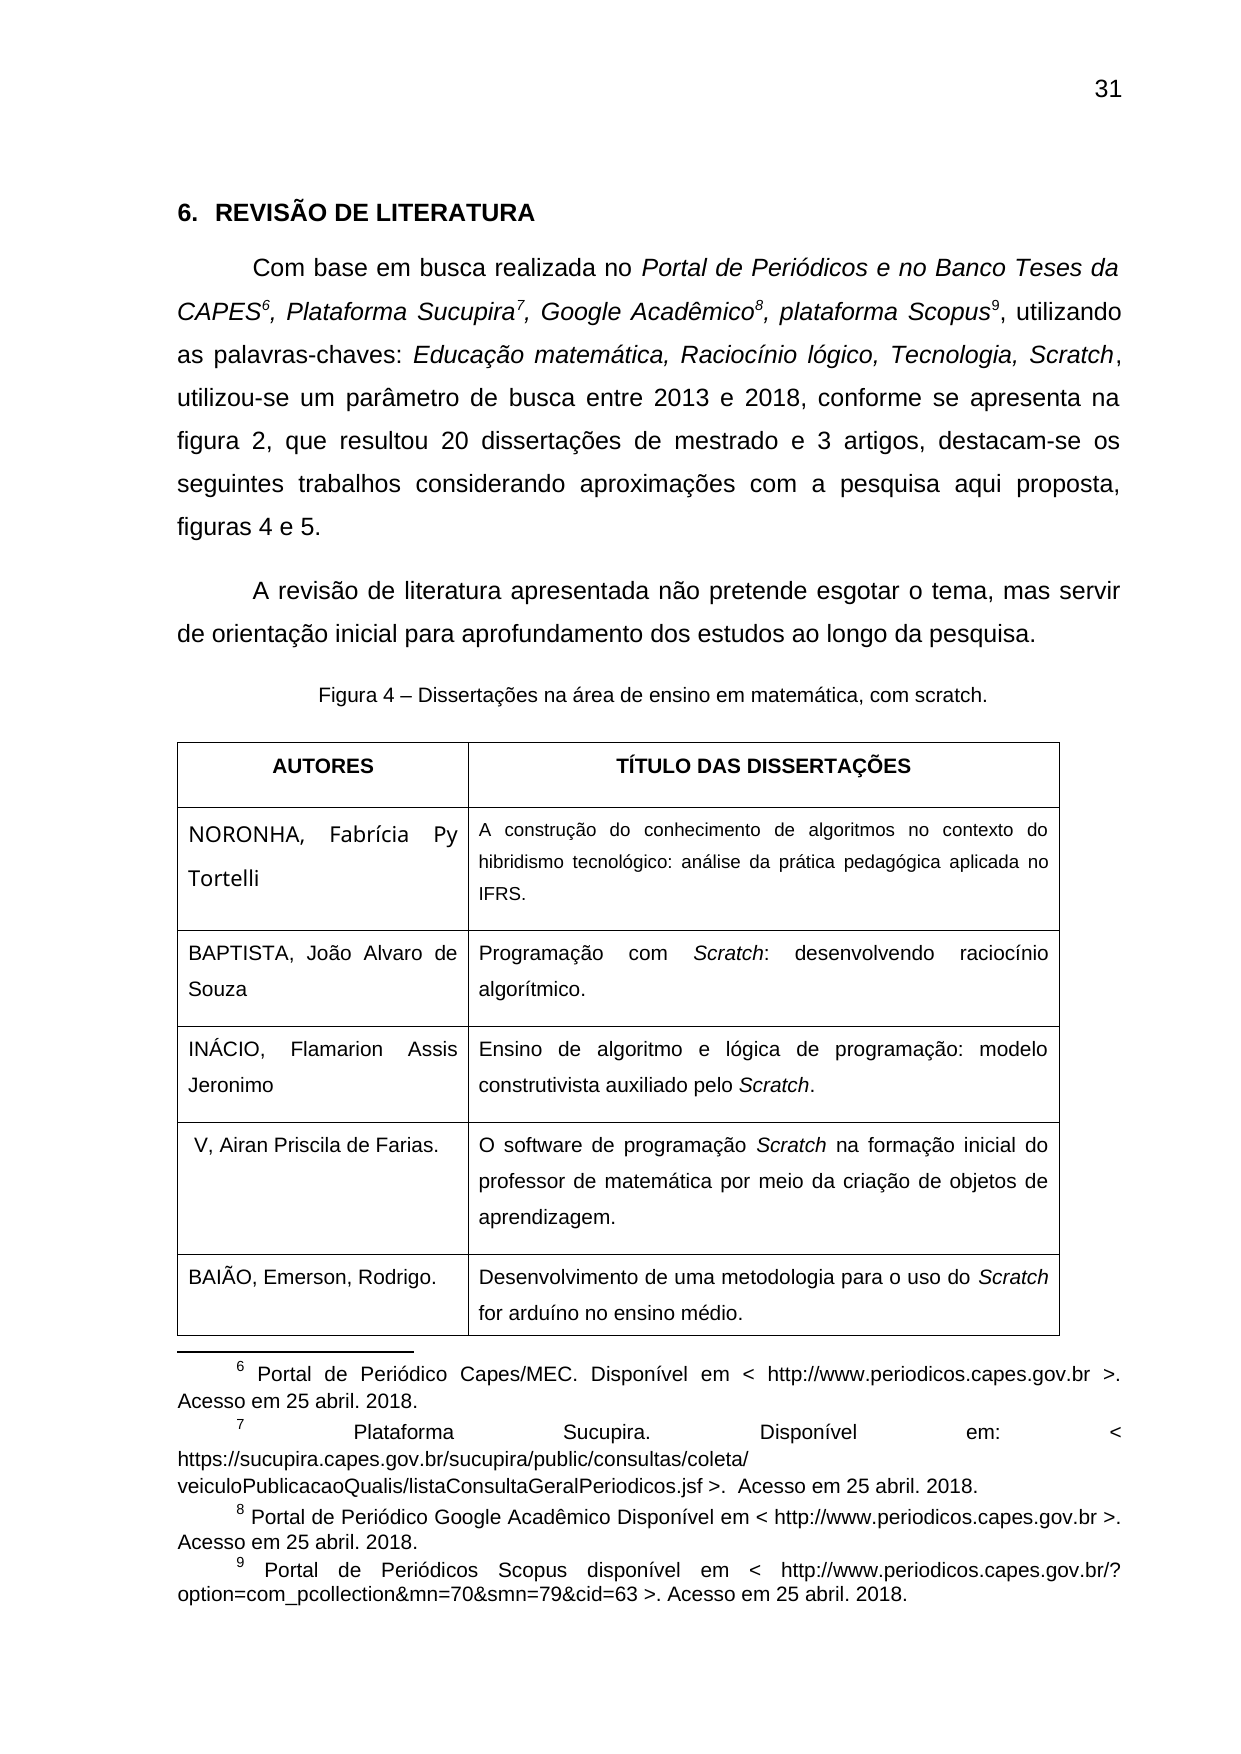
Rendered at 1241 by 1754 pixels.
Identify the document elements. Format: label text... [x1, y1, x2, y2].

text Figura 4 – Dissertações na área de ensino em matemática, com scratch. [177, 683, 1122, 707]
table_header TÍTULO DAS DISSERTAÇÕES [469, 743, 1059, 807]
table_cell O software de programação Scratch na formação inicial do professor de matemática por meio da criação de objetos de aprendizagem. [469, 1123, 1059, 1253]
subtitle REVISÃO DE LITERATURA [177, 198, 1122, 226]
table_cell Programação com Scratch: desenvolvendo raciocínio algorítmico. [469, 931, 1059, 1026]
table_header AUTORES [178, 743, 468, 807]
text A revisão de literatura apresentada não pretende esgotar o tema, mas servir de orientação inicial para aprofundamento dos estudos ao longo da pesquisa. [177, 576, 1122, 648]
table_cell Ensino de algoritmo e lógica de programação: modelo construtivista auxiliado pelo Scratch. [469, 1027, 1059, 1122]
table_cell A construção do conhecimento de algoritmos no contexto do hibridismo tecnológico: análise da prática pedagógica aplicada no IFRS. [469, 808, 1059, 929]
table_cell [469, 1255, 1059, 1335]
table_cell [178, 1255, 468, 1335]
text Com base em busca realizada no Portal de Periódicos e no Banco Teses da CAPES, Plataforma Sucupira, Google Acadêmico, plataforma Scopus, utilizando as palavras-chaves: Educação matemática, Raciocínio lógico, Tecnologia, Scratch, utilizou-se um parâmetro de busca entre 2013 e 2018, conforme se apresenta na figura 2, que resultou 20 dissertações de mestrado e 3 artigos, destacam-se os seguintes trabalhos considerando aproximações com a pesquisa aqui proposta, figuras 4 e 5. [177, 253, 1122, 541]
table_cell INÁCIO, Flamarion Assis Jeronimo [178, 1027, 468, 1122]
table_cell BAPTISTA, João Alvaro de Souza [178, 931, 468, 1026]
table_cell NORONHA, Fabrícia Py Tortelli [178, 808, 468, 929]
table_cell V, Airan Priscila de Farias. [178, 1123, 468, 1253]
